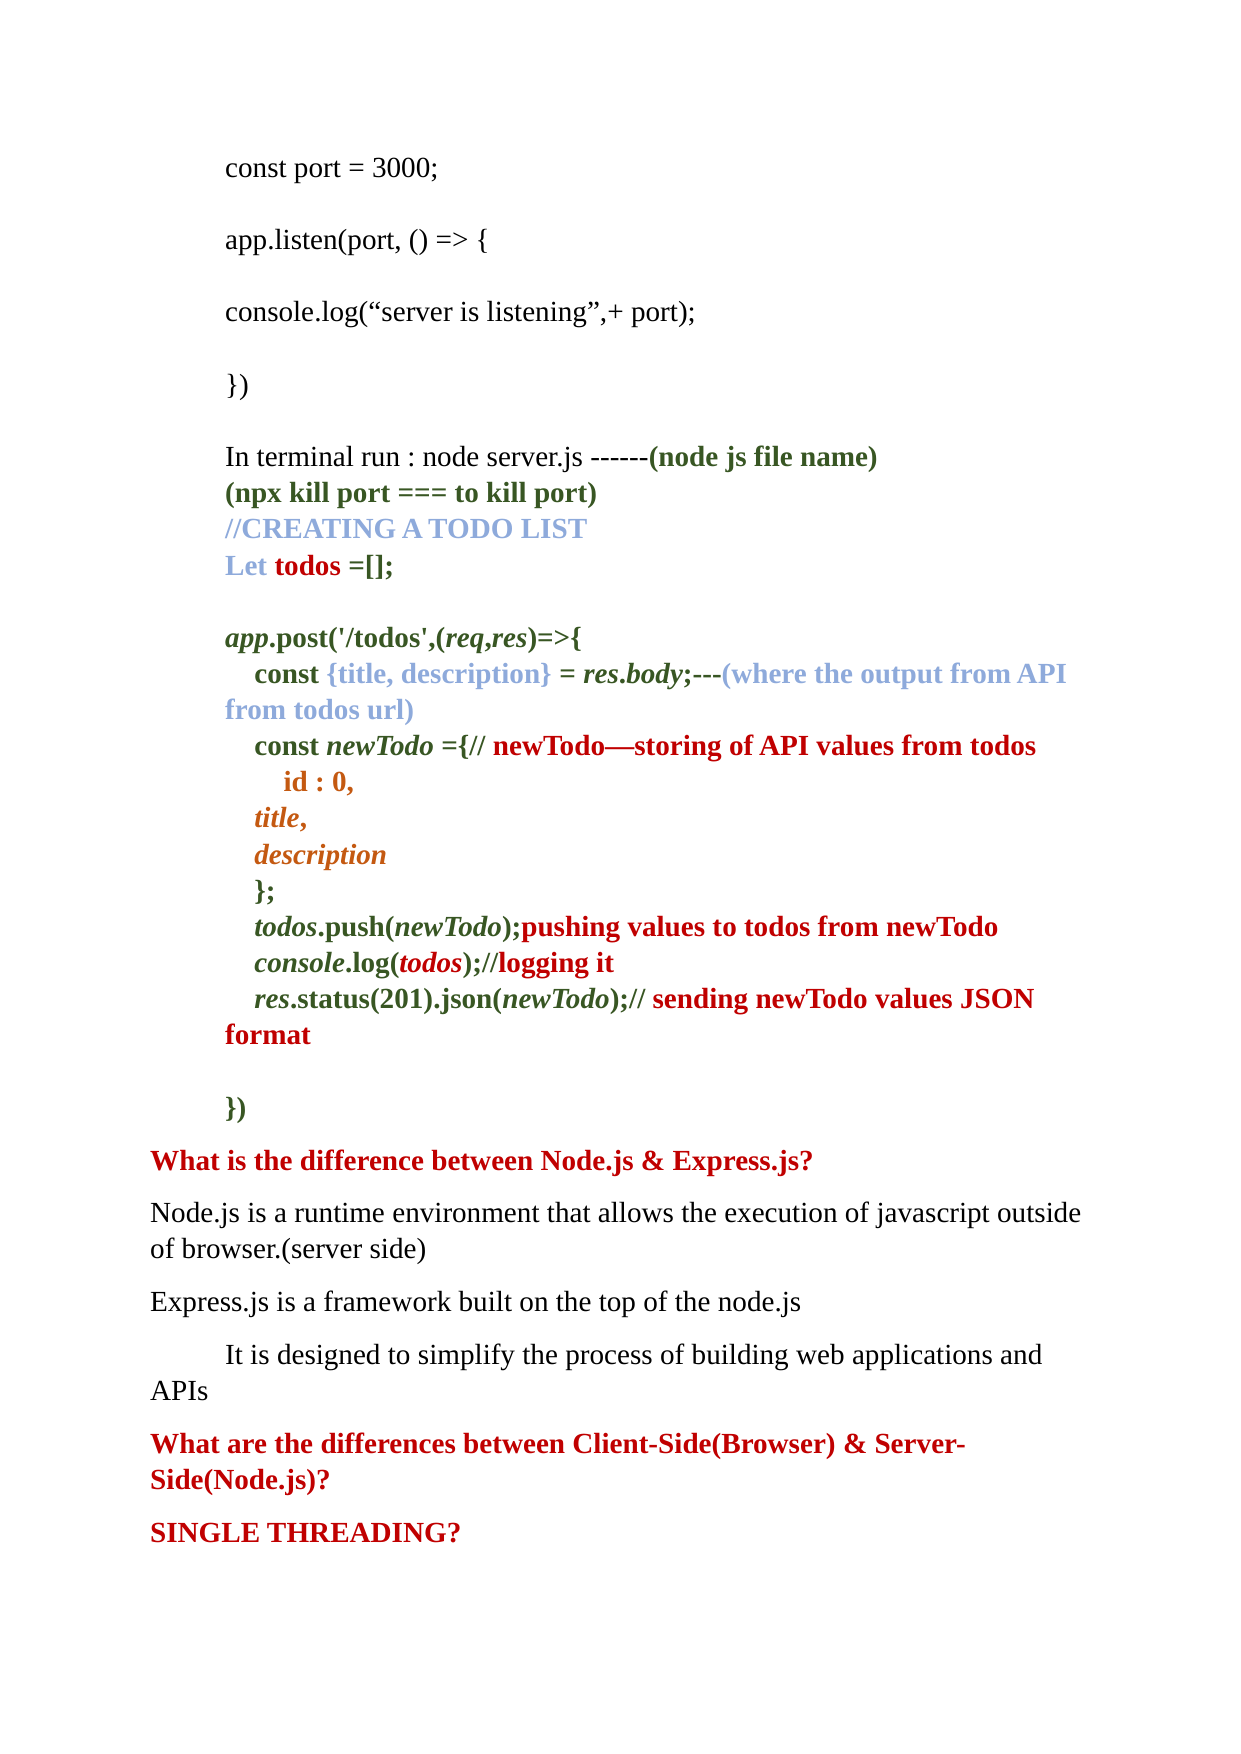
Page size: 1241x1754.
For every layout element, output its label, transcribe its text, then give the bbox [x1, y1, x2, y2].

list console.log(todos);//logging it [225, 945, 1090, 979]
list description [225, 837, 1090, 870]
list }) [225, 367, 1090, 400]
text Node.js is a runtime environment that allows the execution of javascript outside of browser.(server side) [150, 1195, 1090, 1265]
text SINGLE THREADING? [150, 1515, 1090, 1549]
list todos.push(newTodo);pushing values to todos from newTodo [225, 909, 1090, 943]
list app.post('/todos',(req,res)=>{ [225, 620, 1090, 653]
list }; [225, 873, 1090, 906]
list In terminal run : node server.js ------(node js file name) [225, 439, 1090, 473]
list Let todos =[]; [225, 548, 1090, 581]
list const newTodo ={// newTodo—storing of API values from todos [225, 728, 1090, 762]
text What is the difference between Node.js & Express.js? [150, 1143, 1090, 1176]
list console.log(“server is listening”,+ port); [225, 294, 1090, 328]
list }) [225, 1090, 1090, 1123]
list app.listen(port, () => { [225, 222, 1090, 256]
text What are the differences between Client-Side(Browser) & Server-Side(Node.js)? [150, 1426, 1090, 1496]
text Express.js is a framework built on the top of the node.js [150, 1284, 1090, 1318]
list //CREATING A TODO LIST [225, 511, 1090, 545]
list (npx kill port === to kill port) [225, 475, 1090, 509]
text It is designed to simplify the process of building web applications and APIs [150, 1337, 1090, 1407]
list title, [225, 801, 1090, 834]
list const port = 3000; [225, 150, 1090, 183]
list res.status(201).json(newTodo);// sending newTodo values JSON format [225, 981, 1090, 1051]
list id : 0, [225, 764, 1090, 798]
list const {title, description} = res.body;---(where the output from API from todos url) [225, 656, 1090, 726]
